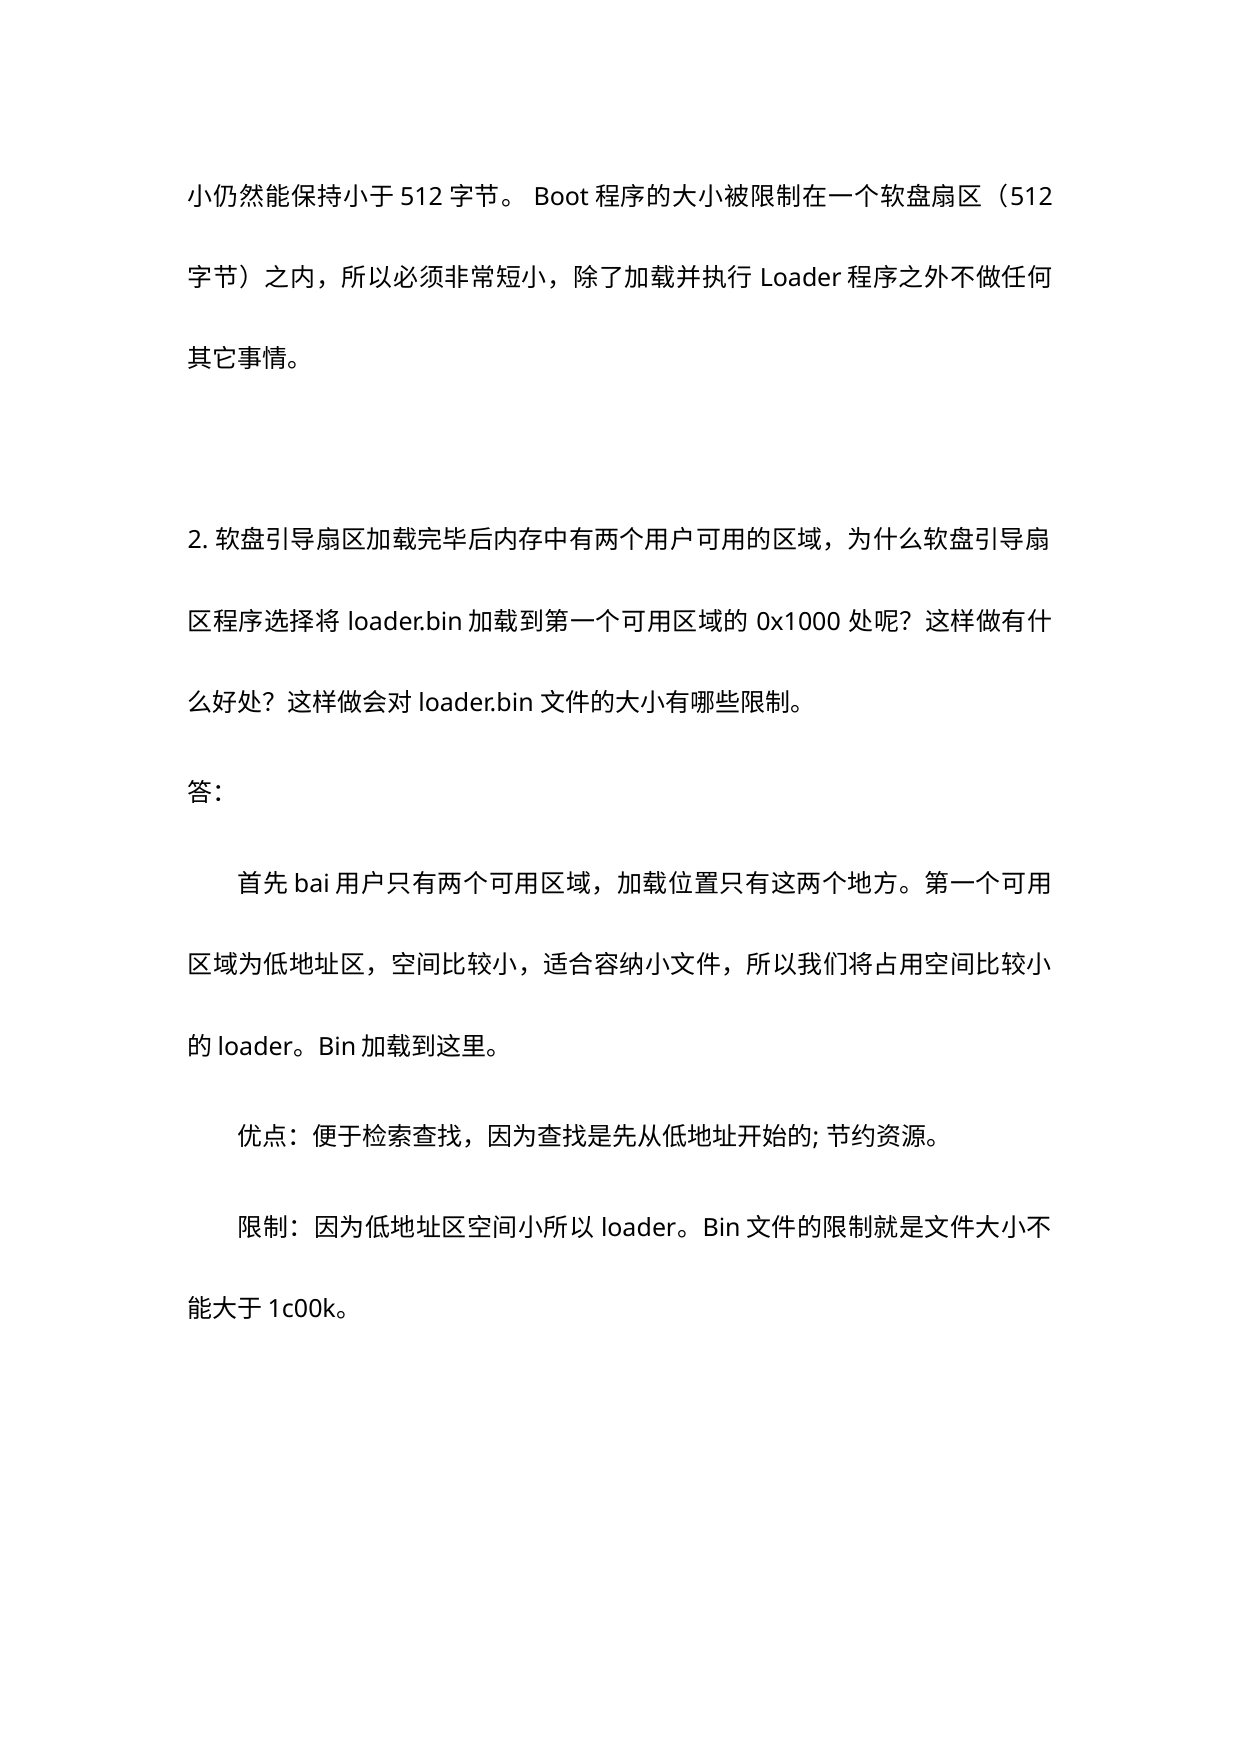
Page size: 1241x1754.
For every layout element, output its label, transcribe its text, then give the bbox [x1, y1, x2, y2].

text 优点：便于检索查找，因为查找是先从低地址开始的; 节约资源。 [187, 1102, 1053, 1167]
text 答： [187, 758, 1053, 823]
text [187, 162, 1053, 389]
text 限制：因为低地址区空间小所以loader。Bin文件的限制就是文件大小不能大于1c00k。 [187, 1193, 1053, 1339]
text 首先bai用户只有两个可用区域，加载位置只有这两个地方。第一个可用区域为低地址区，空间比较小，适合容纳小文件，所以我们将占用空间比较小的loader。Bin加载到这里。 [187, 849, 1053, 1077]
list 软盘引导扇区加载完毕后内存中有两个用户可用的区域，为什么软盘引导扇区程序选择将 loader.bin加载到第一个可用区域的 0x1000 处呢？这样做有什么好处？这样做会对 loader.bin 文件的大小有哪些限制。 [187, 505, 1053, 733]
